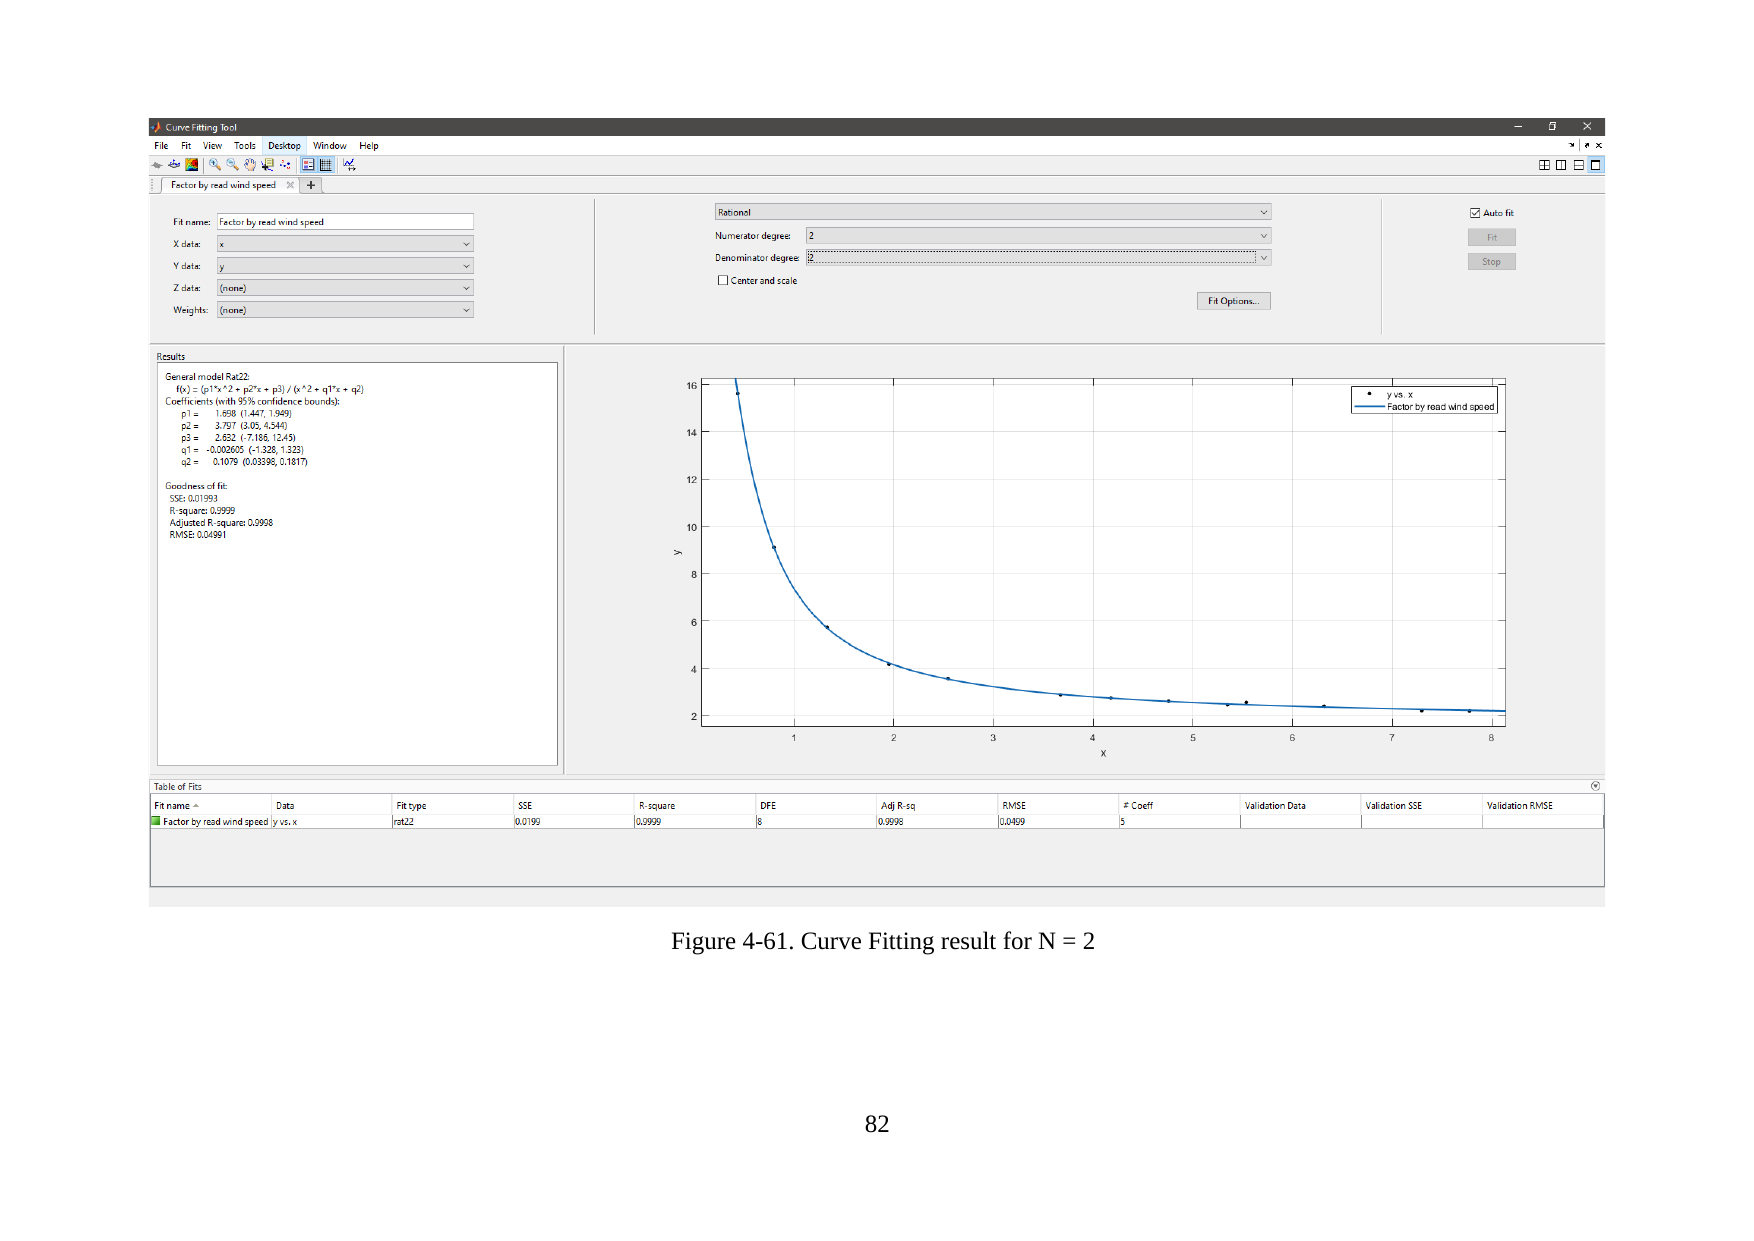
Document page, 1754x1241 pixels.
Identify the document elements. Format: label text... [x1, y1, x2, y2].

picture [148, 118, 1606, 907]
